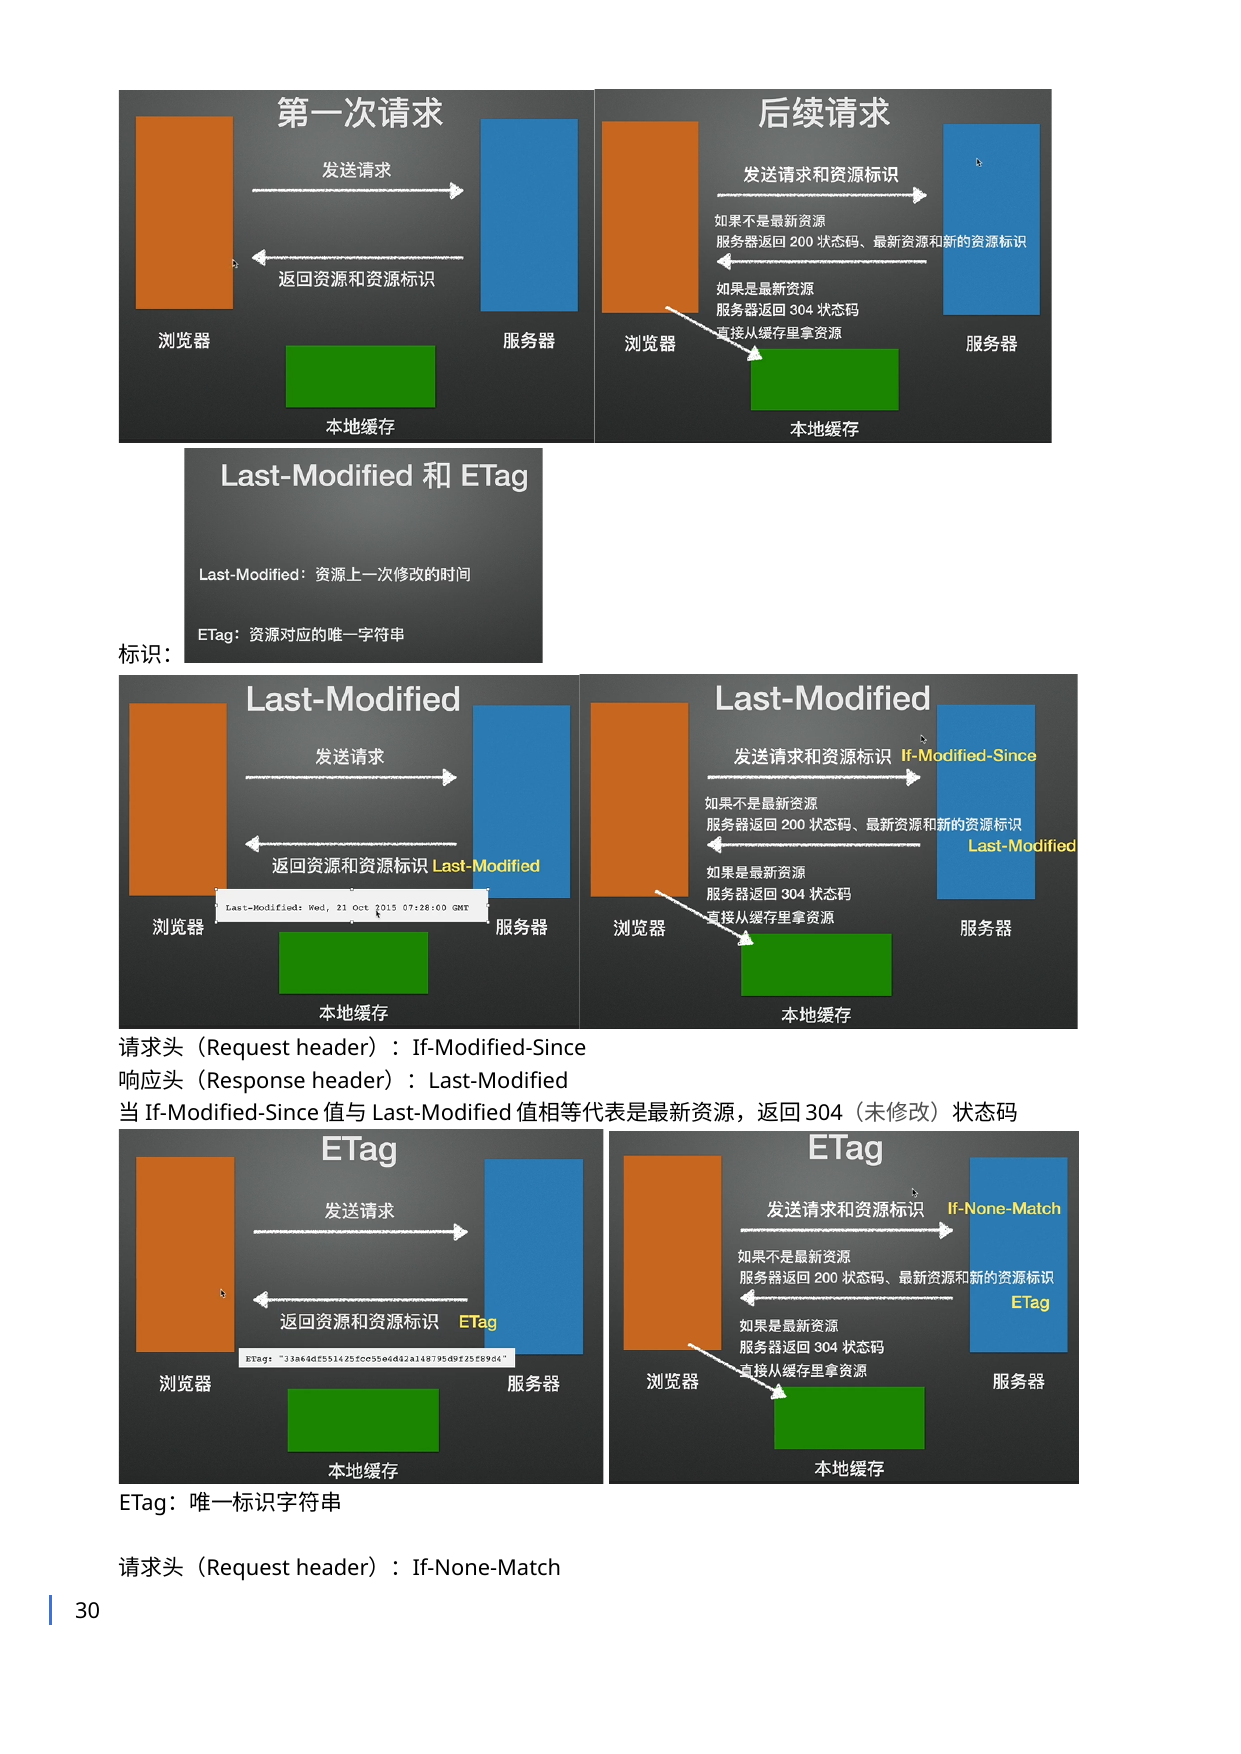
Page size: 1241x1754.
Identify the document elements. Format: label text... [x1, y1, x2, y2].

picture [118, 1129, 604, 1484]
picture [118, 674, 1078, 1029]
text ETag：唯一标识字符串 [119, 1485, 1165, 1518]
picture [184, 448, 543, 663]
text 响应头（Response header）：Last-Modified [119, 1063, 1165, 1095]
picture [118, 89, 1052, 443]
text 当If-Modified-Since值与Last-Modified值相等代表是最新资源，返回304（未修改）状态码 [119, 1095, 1165, 1128]
picture [609, 1131, 1079, 1484]
text 请求头（Request header）：If-Modified-Since [119, 1030, 1165, 1063]
text 请求头（Request header）：If-None-Match [119, 1550, 1165, 1583]
